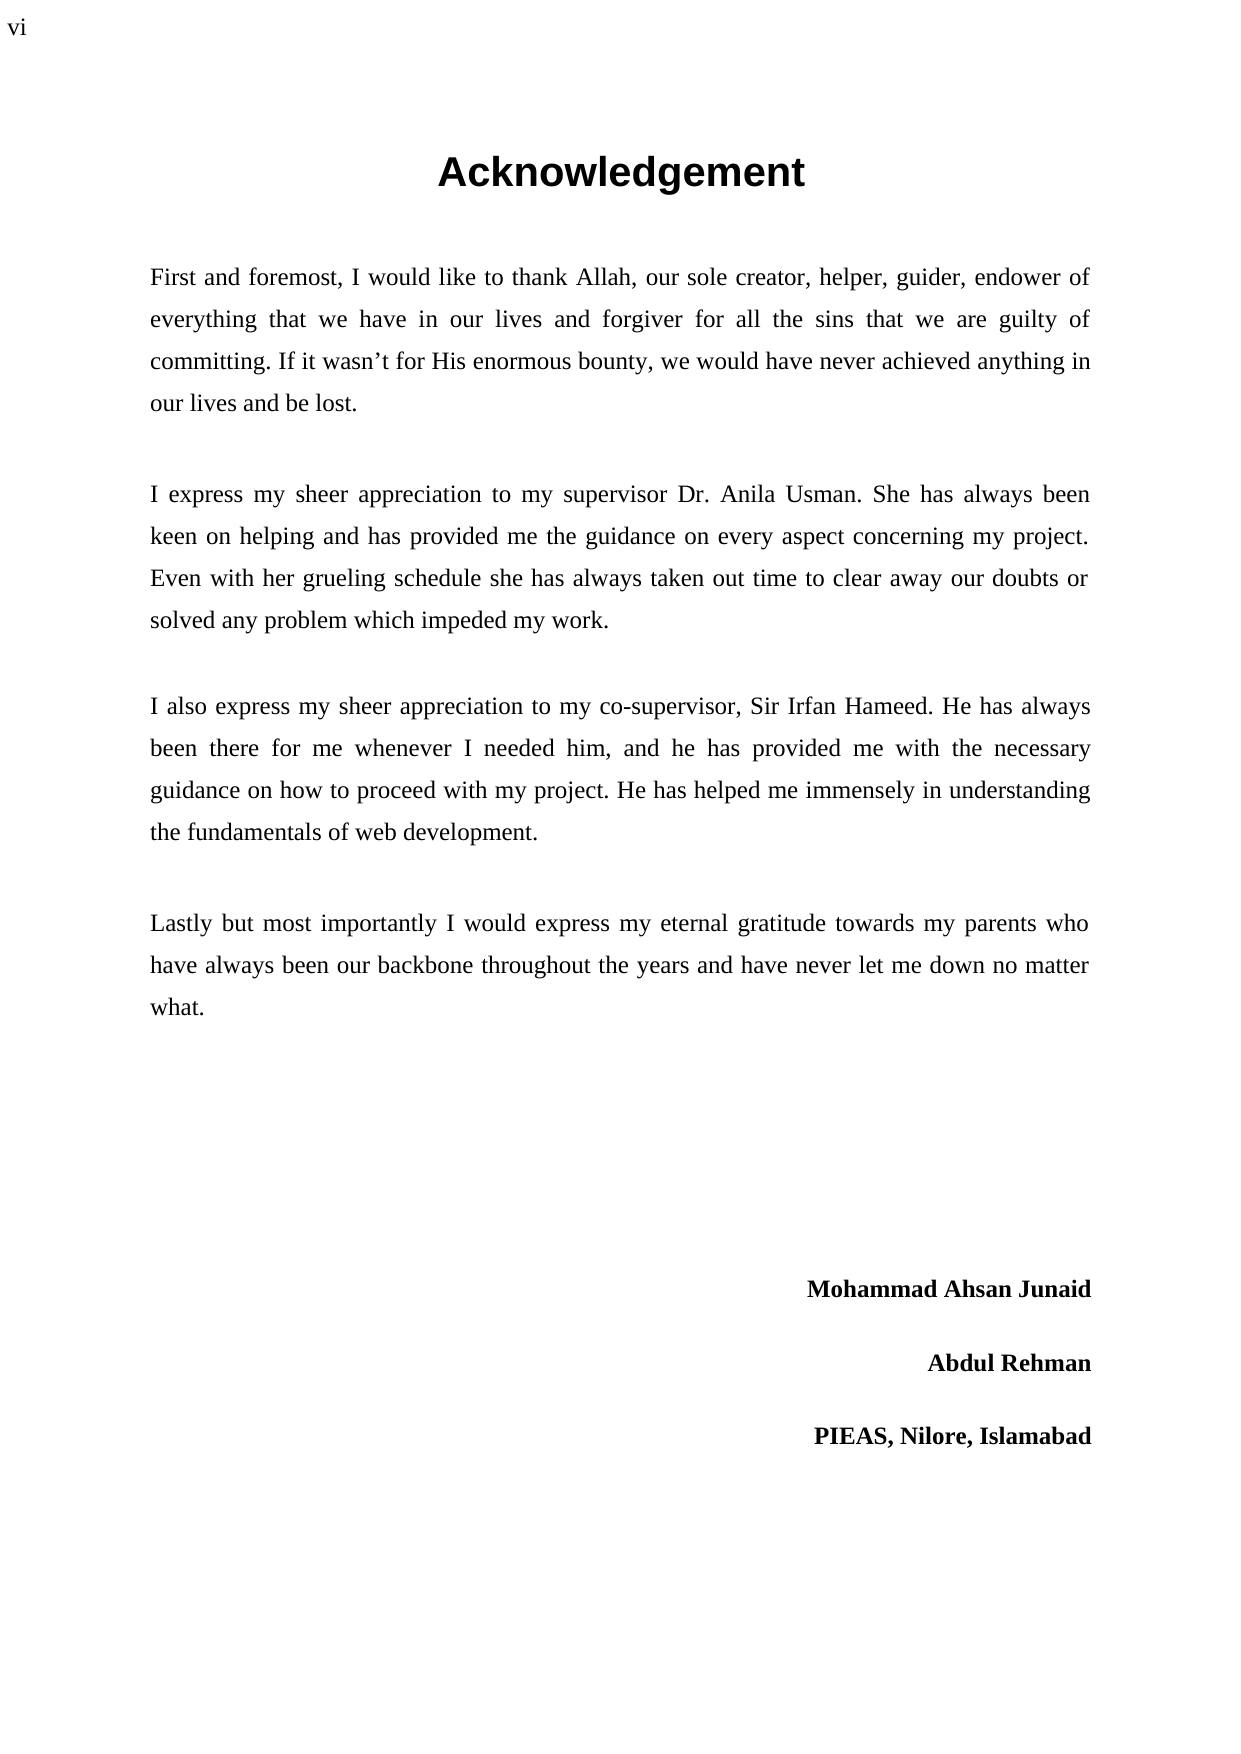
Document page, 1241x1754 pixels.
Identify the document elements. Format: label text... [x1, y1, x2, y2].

text Acknowledgement [174, 148, 1067, 196]
text PIEAS, Nilore, Islamabad [139, 1421, 1092, 1450]
text I also express my sheer appreciation to my co-supervisor, Sir Irfan Hameed. He has always been there for me whenever I needed him, and he has provided me with the necessary guidance on how to proceed with my project. He has helped me immensely in understanding the fundamentals of web development. [150, 691, 1092, 846]
text Mohammad Ahsan Junaid [139, 1274, 1092, 1303]
text Abdul Rehman [139, 1348, 1092, 1376]
text Lastly but most importantly I would express my eternal gratitude towards my parents who have always been our backbone throughout the years and have never let me down no matter what. [150, 908, 1089, 1021]
text I express my sheer appreciation to my supervisor Dr. Anila Usman. She has always been keen on helping and has provided me the guidance on every aspect concerning my project. Even with her grueling schedule she has always taken out time to clear away our doubts or solved any problem which impeded my work. [150, 479, 1090, 634]
text First and foremost, I would like to thank Allah, our sole creator, helper, guider, endower of everything that we have in our lives and forgiver for all the sins that we are guilty of committing. If it wasn’t for His enormous bounty, we would have never achieved anything in our lives and be lost. [150, 262, 1092, 417]
